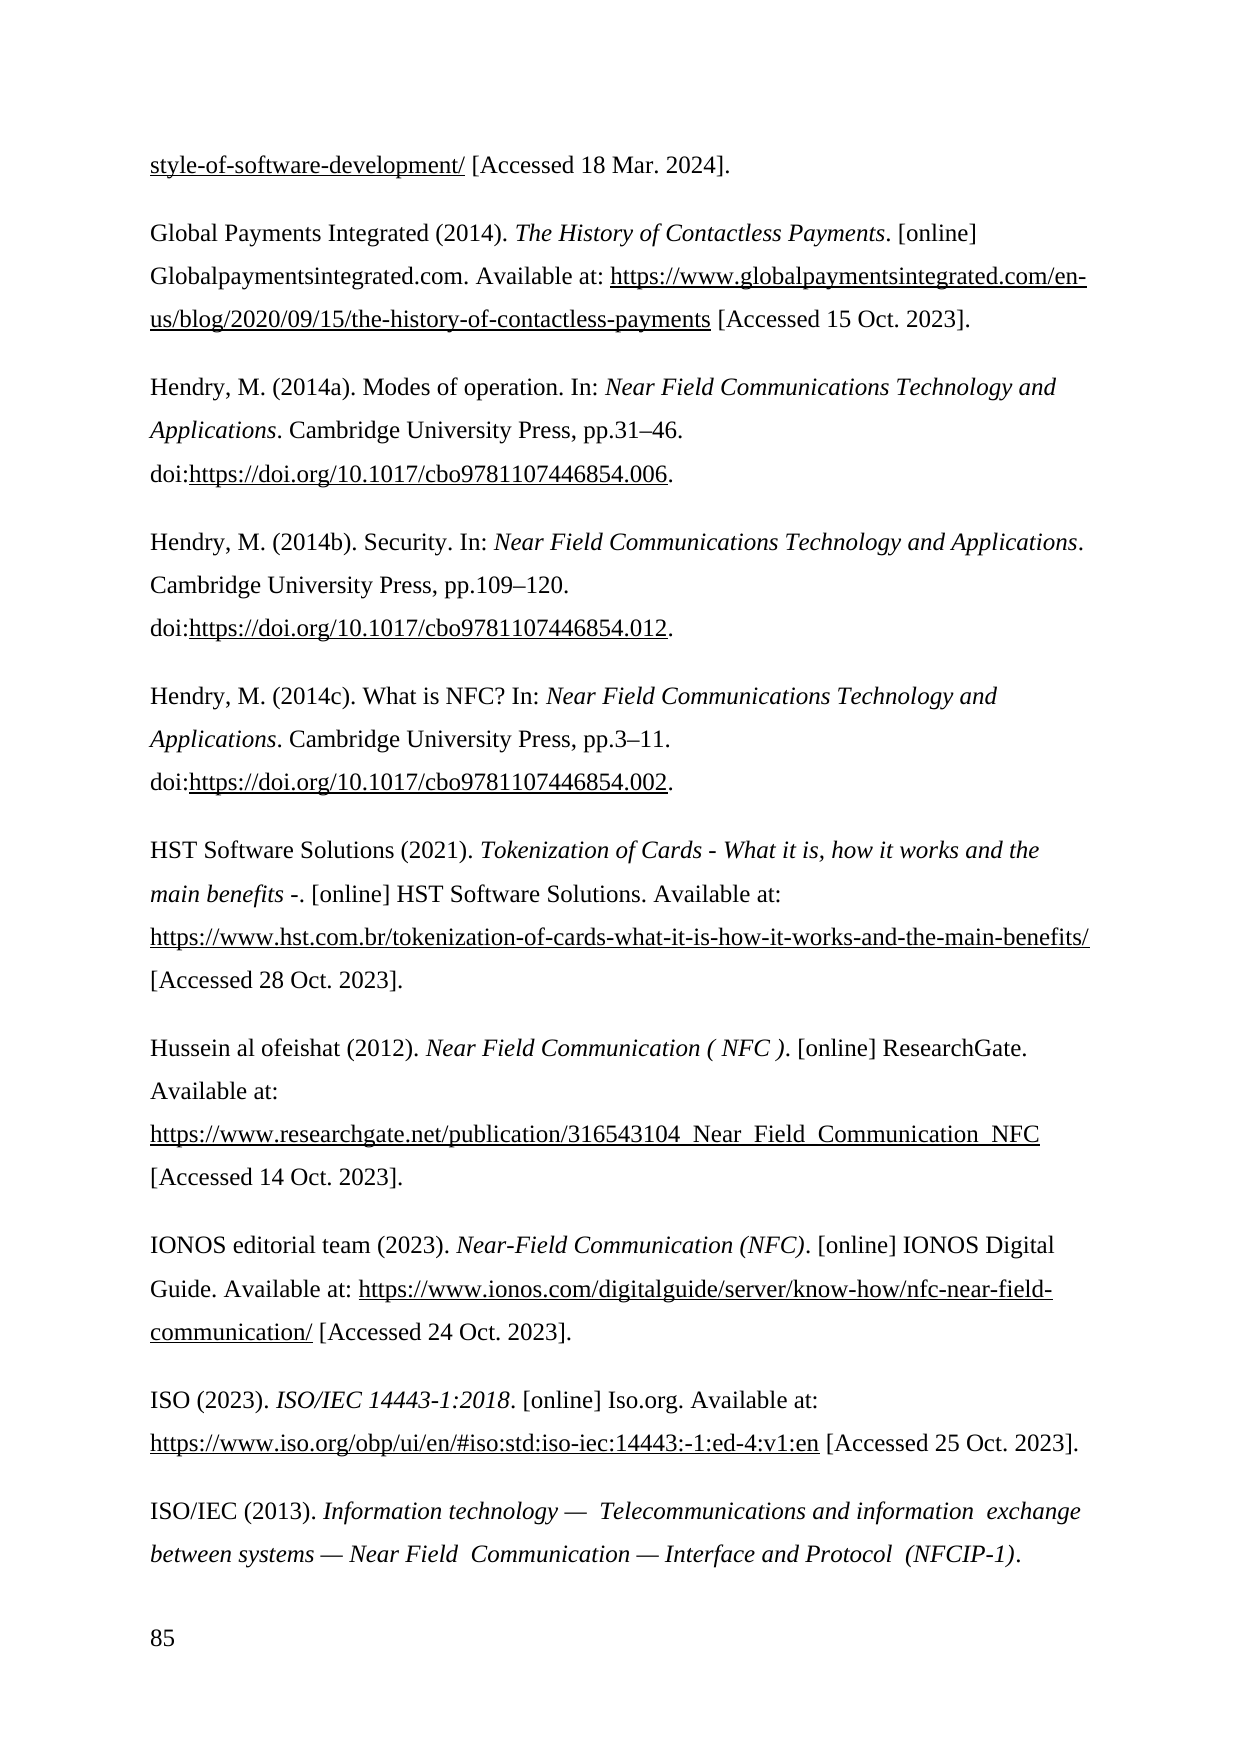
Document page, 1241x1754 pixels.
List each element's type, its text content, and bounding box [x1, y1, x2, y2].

text Hendry, M. (2014a). Modes of operation. In: Near Field Communications Technology and Applications. Cambridge University Press, pp.31–46. doi:https://doi.org/10.1017/cbo9781107446854.006. [150, 372, 1090, 487]
text ISO (2023). ISO/IEC 14443-1:2018. [online] Iso.org. Available at: https://www.iso.org/obp/ui/en/#iso:std:iso-iec:14443:-1:ed-4:v1:en [Accessed 25 Oct. 2023]. [150, 1385, 1090, 1457]
text HST Software Solutions (2021). Tokenization of Cards - What it is, how it works and the main benefits -. [online] HST Software Solutions. Available at: https://www.hst.com.br/tokenization-of-cards-what-it-is-how-it-works-and-the-main-benefits/ [Accessed 28 Oct. 2023]. [150, 836, 1090, 947]
text HST Software Solutions (2021). Tokenization of Cards - What it is, how it works and the main benefits -. [online] HST Software Solutions. Available at: https://www.hst.com.br/tokenization-of-cards-what-it-is-how-it-works-and-the-main-benefits/ [Accessed 28 Oct. 2023]. [150, 948, 1090, 994]
text Global Payments Integrated (2014). The History of Contactless Payments. [online] Globalpaymentsintegrated.com. Available at: https://www.globalpaymentsintegrated.com/en-us/blog/2020/09/15/the-history-of-contactless-payments [Accessed 15 Oct. 2023]. [150, 218, 1090, 333]
text IONOS editorial team (2023). Near-Field Communication (NFC). [online] IONOS Digital Guide. Available at: https://www.ionos.com/digitalguide/server/know-how/nfc-near-field-communication/ [Accessed 24 Oct. 2023]. [150, 1231, 1090, 1346]
text Hendry, M. (2014b). Security. In: Near Field Communications Technology and Applications. Cambridge University Press, pp.109–120. doi:https://doi.org/10.1017/cbo9781107446854.012. [150, 527, 1090, 642]
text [150, 1496, 1090, 1568]
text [150, 150, 1090, 179]
text Hussein al ofeishat (2012). Near Field Communication ( NFC ). [online] ResearchGate. Available at: https://www.researchgate.net/publication/316543104_Near_Field_Communication_NFC [Accessed 14 Oct. 2023]. [150, 1033, 1090, 1191]
text Hendry, M. (2014c). What is NFC? In: Near Field Communications Technology and Applications. Cambridge University Press, pp.3–11. doi:https://doi.org/10.1017/cbo9781107446854.002. [150, 681, 1090, 796]
